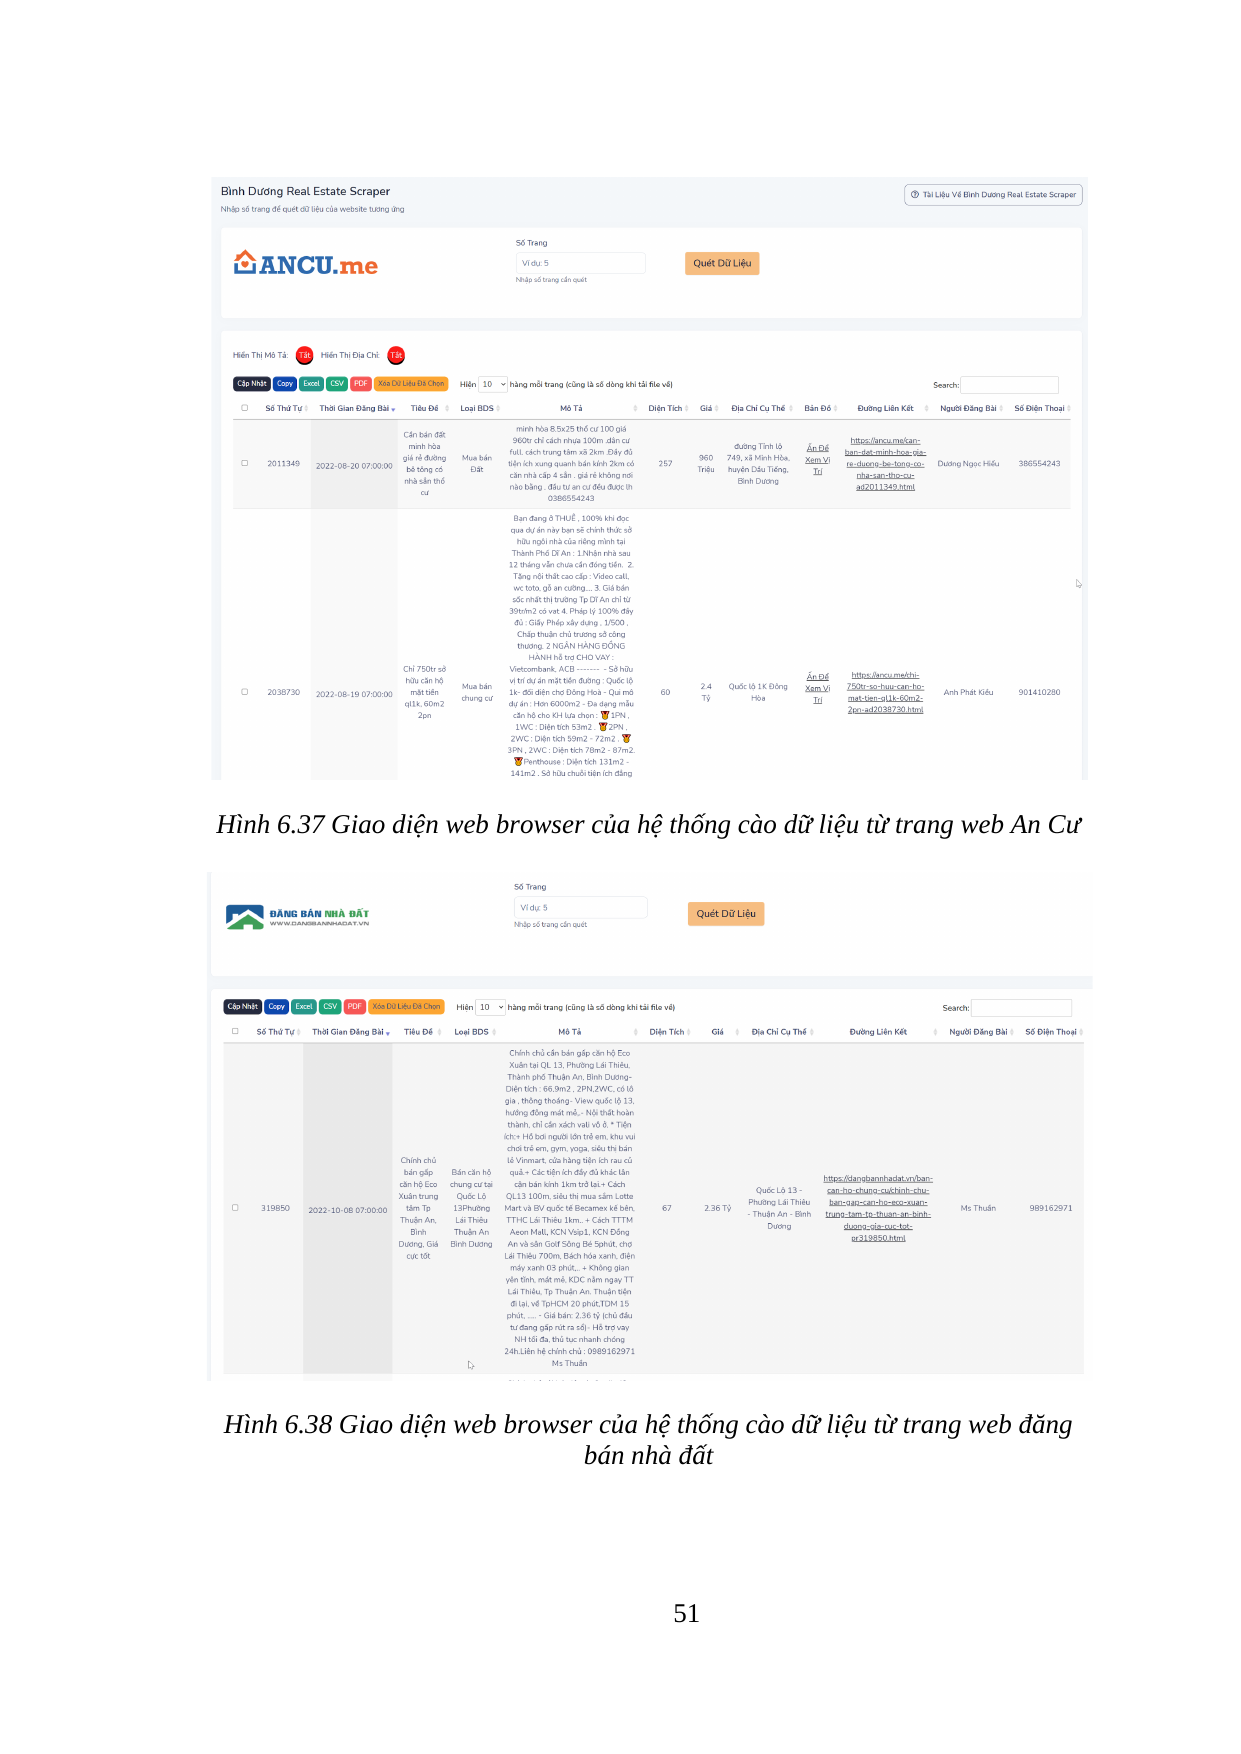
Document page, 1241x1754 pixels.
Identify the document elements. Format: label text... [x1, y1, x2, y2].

picture [206, 872, 1093, 1381]
picture [211, 177, 1088, 780]
